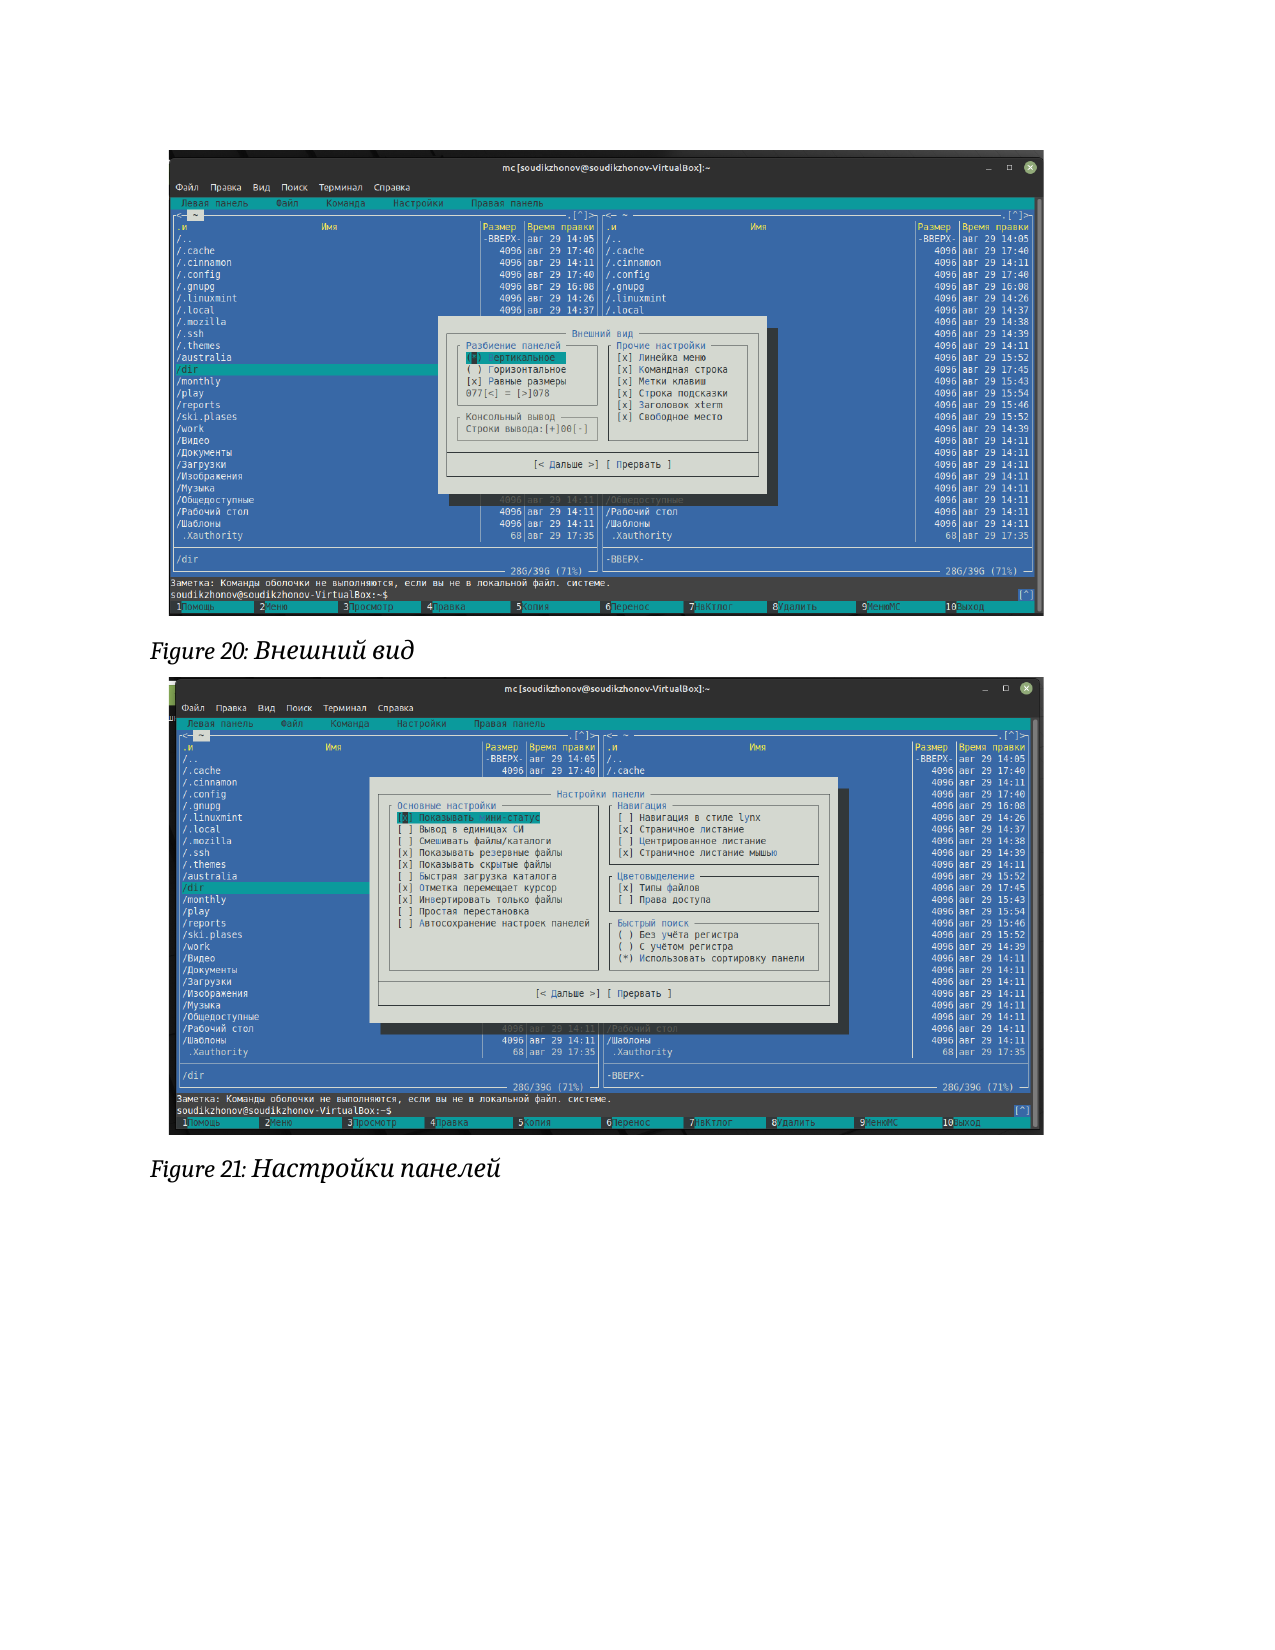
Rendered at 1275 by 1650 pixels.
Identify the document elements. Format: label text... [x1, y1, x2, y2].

text Figure 21: Настройки панелей [150, 1155, 1125, 1184]
picture [168, 677, 1044, 1135]
text Figure 20: Внешний вид [150, 637, 1125, 665]
picture [168, 150, 1044, 616]
